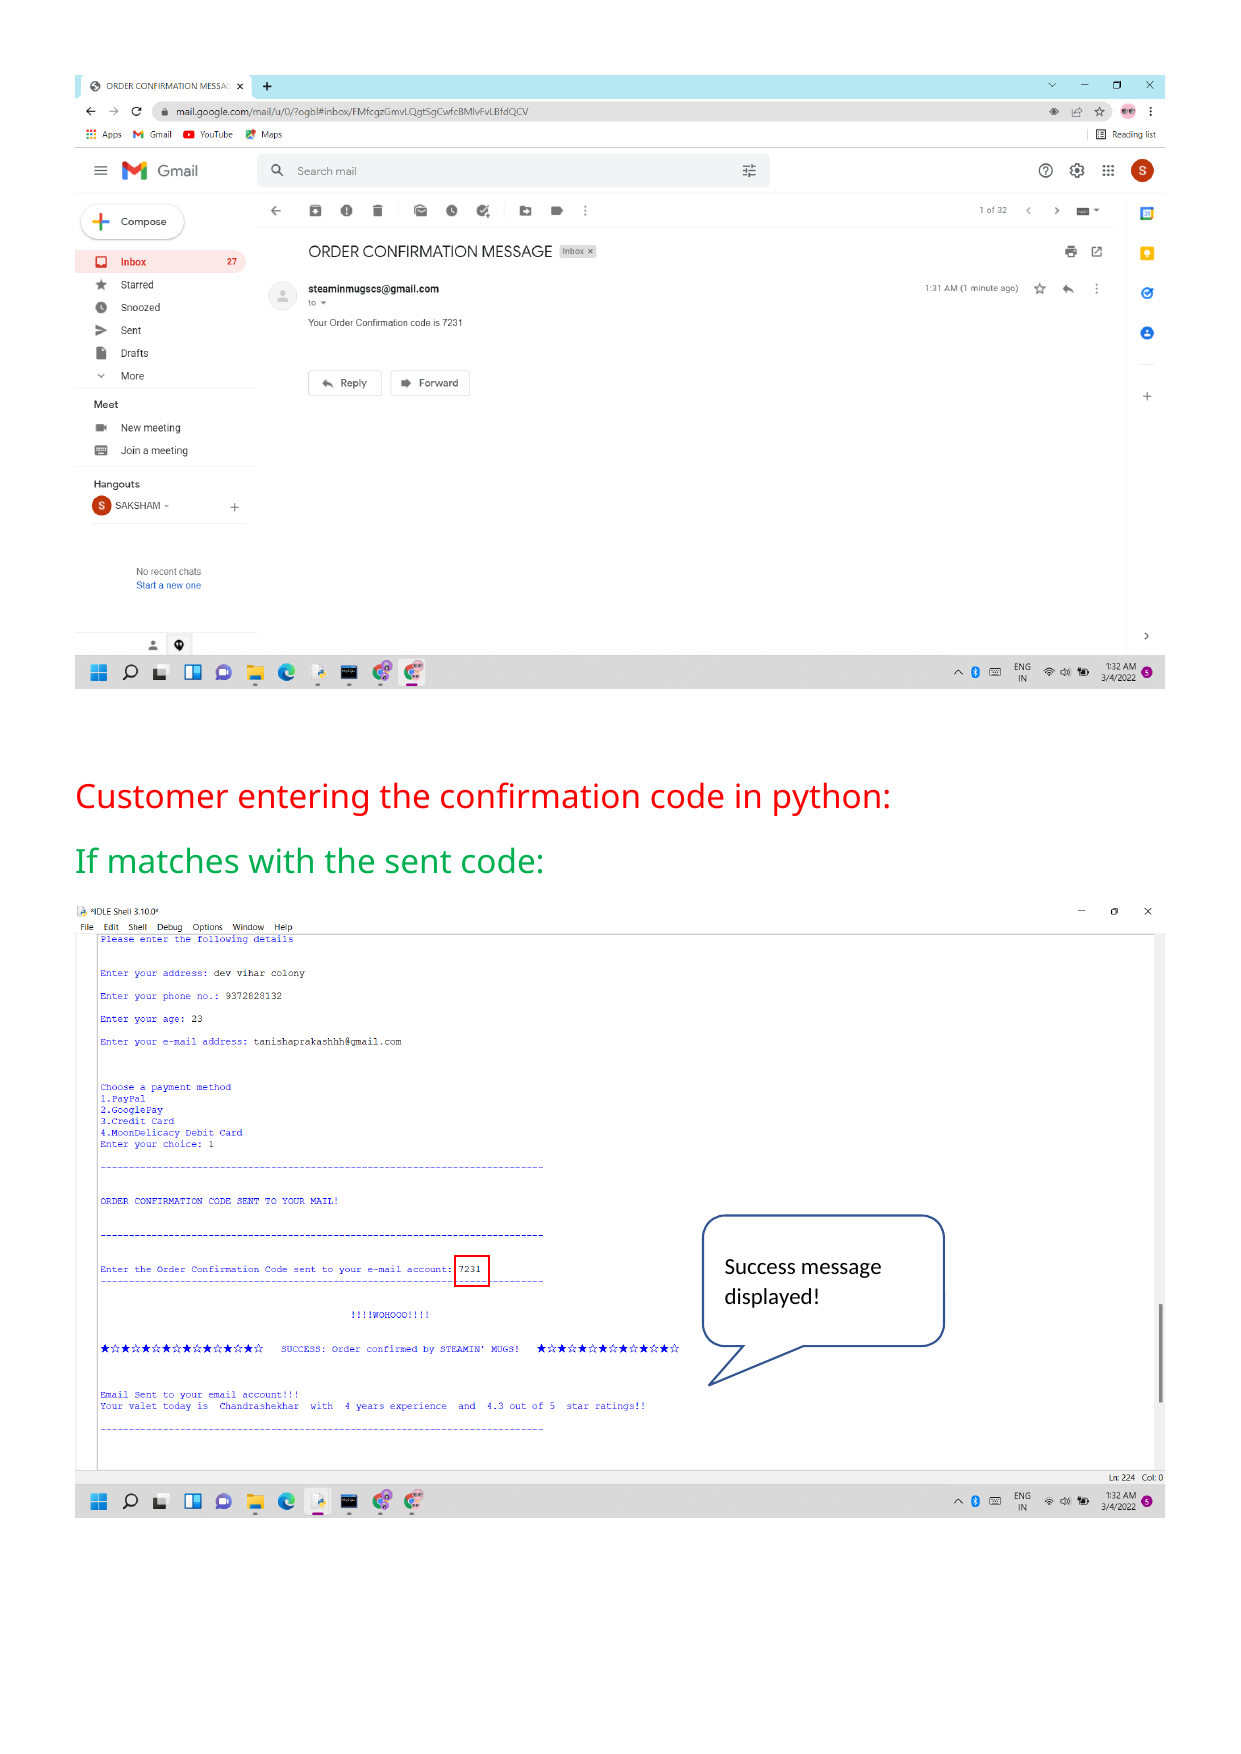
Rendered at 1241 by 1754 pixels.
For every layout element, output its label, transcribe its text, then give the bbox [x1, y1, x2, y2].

text If matches with the sent code: [75, 838, 1165, 884]
text Customer entering the confirmation code in python: [75, 773, 1165, 818]
picture [75, 903, 1166, 1518]
picture [75, 75, 1166, 689]
